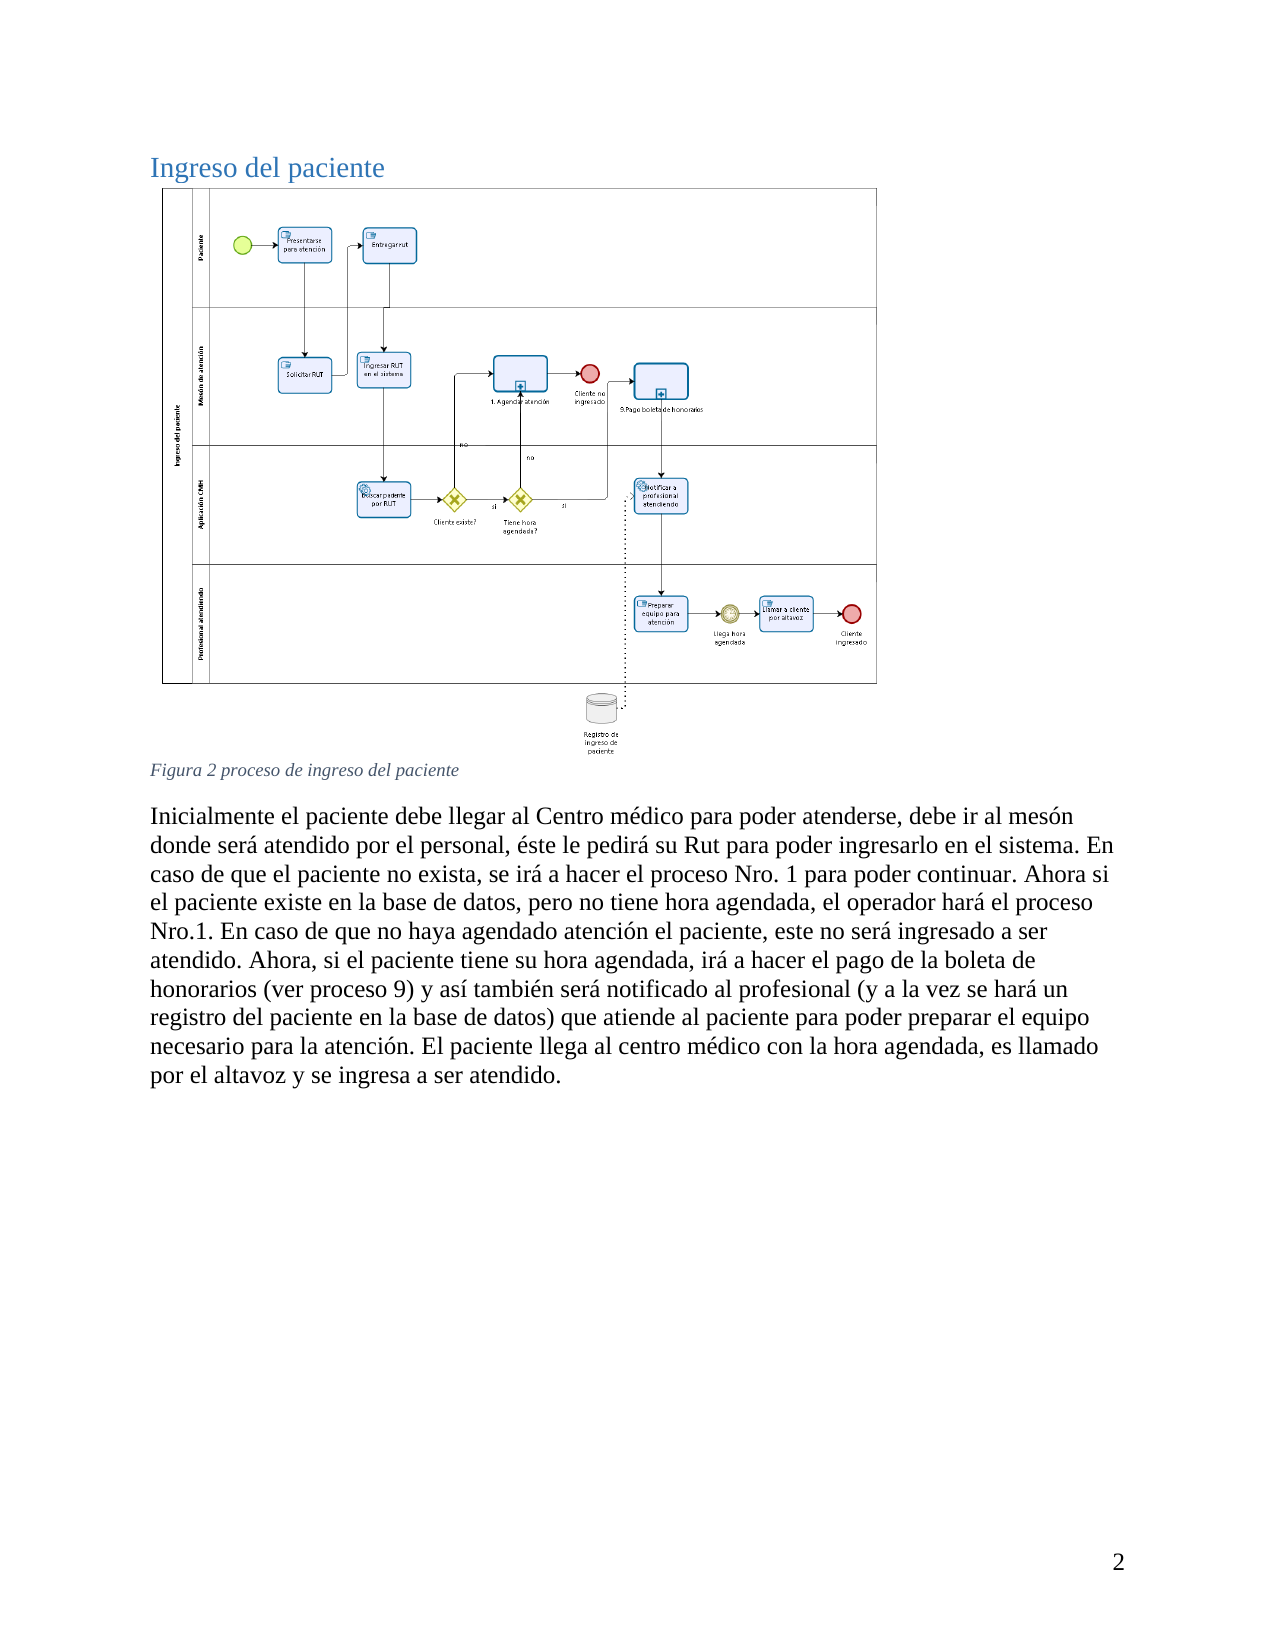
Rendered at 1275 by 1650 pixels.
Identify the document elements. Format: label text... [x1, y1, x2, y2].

text Figura 2 proceso de ingreso del paciente [150, 759, 1125, 780]
text Inicialmente el paciente debe llegar al Centro médico para poder atenderse, debe ir al mesón donde será atendido por el personal, éste le pedirá su Rut para poder ingresarlo en el sistema. En caso de que el paciente no exista, se irá a hacer el proceso Nro. 1 para poder continuar. Ahora si el paciente existe en la base de datos, pero no tiene hora agendada, el operador hará el proceso Nro.1. En caso de que no haya agendado atención el paciente, este no será ingresado a ser atendido. Ahora, si el paciente tiene su hora agendada, irá a hacer el pago de la boleta de honorarios (ver proceso 9) y así también será notificado al profesional (y a la vez se hará un registro del paciente en la base de datos) que atiende al paciente para poder preparar el equipo necesario para la atención. El paciente llega al centro médico con la hora agendada, es llamado por el altavoz y se ingresa a ser atendido. [150, 801, 1125, 1089]
picture [150, 183, 888, 759]
subtitle Ingreso del paciente [150, 150, 1125, 183]
